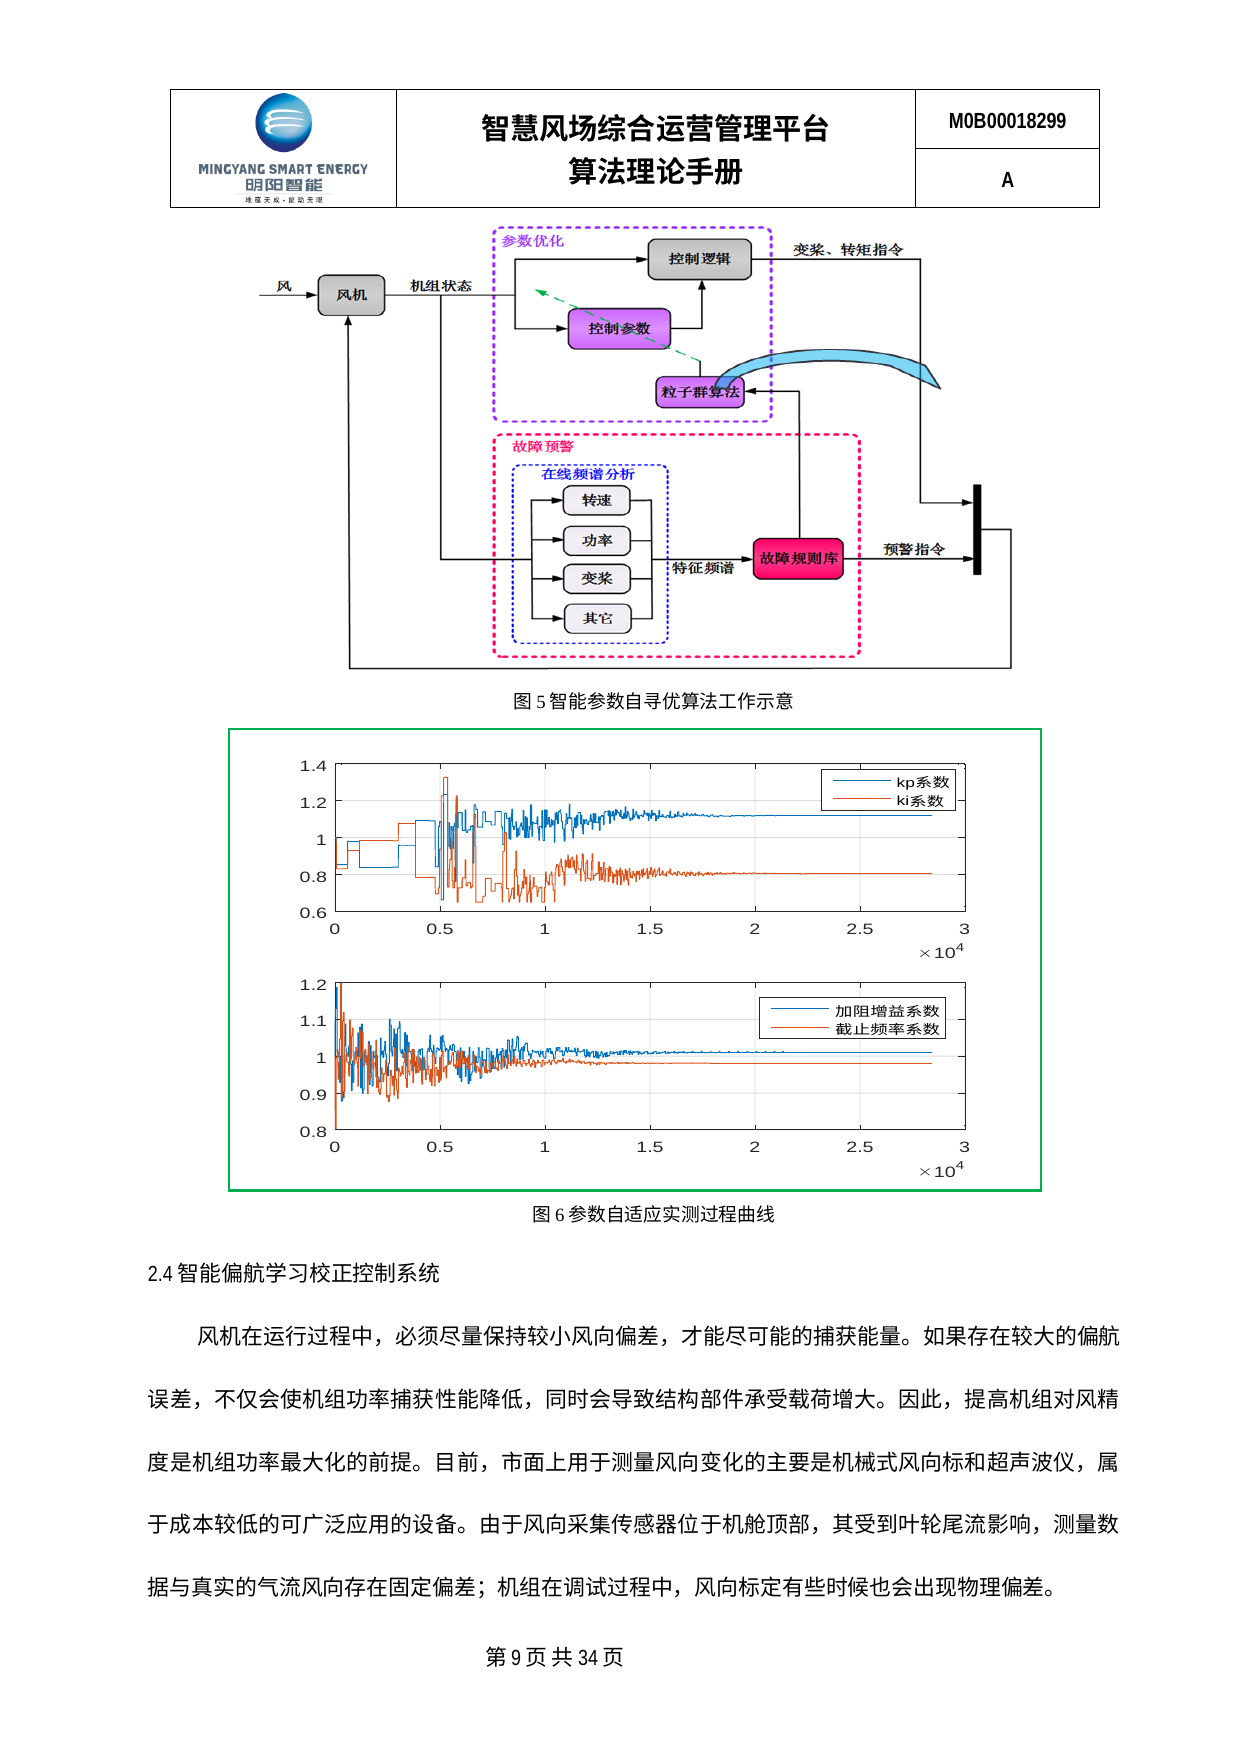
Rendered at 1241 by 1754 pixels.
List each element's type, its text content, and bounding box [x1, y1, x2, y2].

picture [247, 215, 1023, 677]
picture [199, 93, 368, 203]
subtitle 2.4 智能偏航学习校正控制系统 [148, 1240, 1122, 1303]
text 风机在运行过程中，必须尽量保持较小风向偏差，才能尽可能的捕获能量。如果存在较大的偏航误差，不仅会使机组功率捕获性能降低，同时会导致结构部件承受载荷增大。因此，提高机组对风精度是机组功率最大化的前提。目前，市面上用于测量风向变化的主要是机械式风向标和超声波仪，属于成本较低的可广泛应用的设备。由于风向采集传感器位于机舱顶部，其受到叶轮尾流影响，测量数据与真实的气流风向存在固定偏差；机组在调试过程中，风向标定有些时候也会出现物理偏差。 [148, 1303, 1122, 1618]
